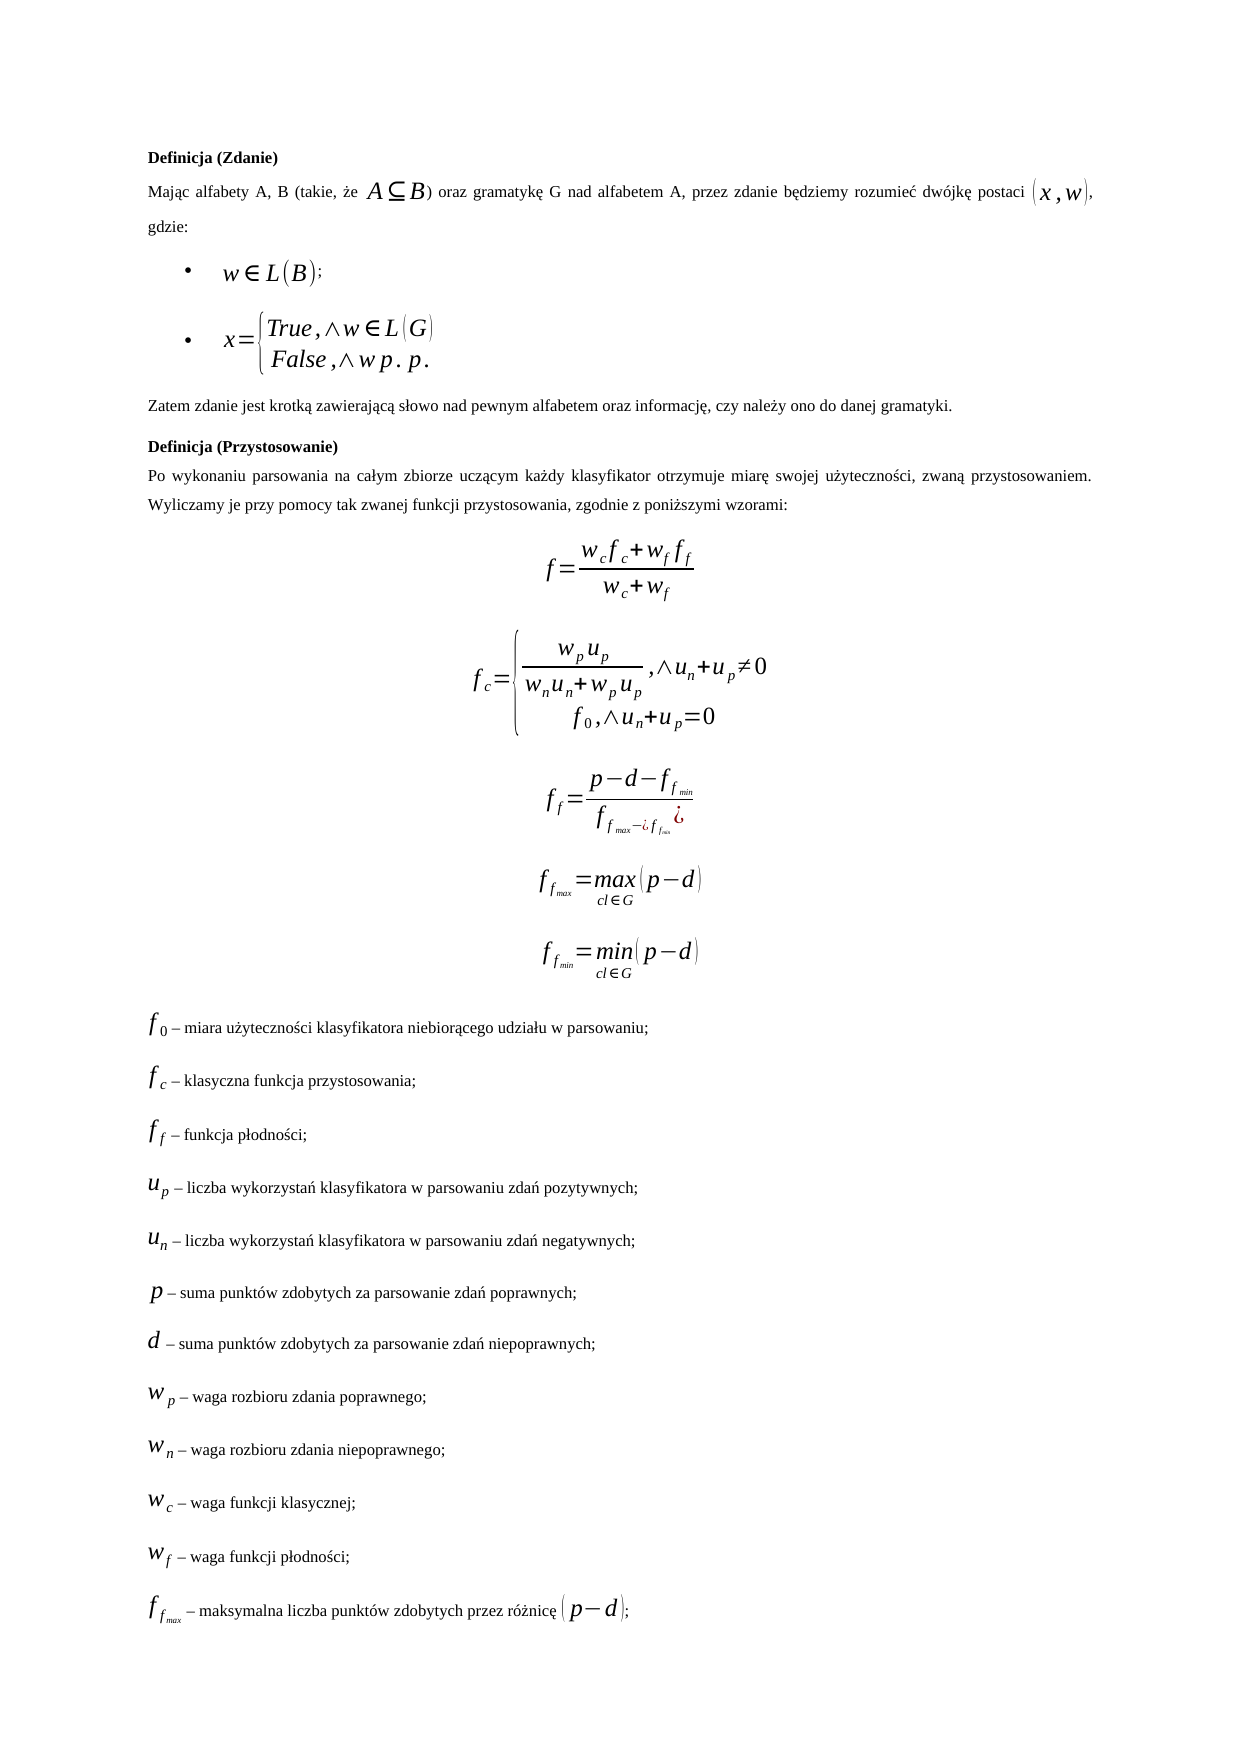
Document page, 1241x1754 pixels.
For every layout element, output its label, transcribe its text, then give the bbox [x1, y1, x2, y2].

text Mając alfabety A, B (takie, że ) oraz gramatykę G nad alfabetem A, przez zdanie będziemy rozumieć dwójkę postaci , gdzie: [148, 176, 1093, 236]
text Po wykonaniu parsowania na całym zbiorze uczącym każdy klasyfikator otrzymuje miarę swojej użyteczności, zwaną przystosowaniem. Wyliczamy je przy pomocy tak zwanej funkcji przystosowania, zgodnie z poniższymi wzorami: [148, 466, 1093, 513]
text – maksymalna liczba punktów zdobytych przez różnicę ; [148, 1591, 1093, 1626]
text Zatem zdanie jest krotką zawierającą słowo nad pewnym alfabetem oraz informację, czy należy ono do danej gramatyki. [148, 396, 1093, 415]
text – waga funkcji płodności; [148, 1538, 1093, 1569]
list ; [185, 258, 1093, 288]
text Definicja (Przystosowanie) [148, 437, 1093, 456]
text – miara użyteczności klasyfikatora niebiorącego udziału w parsowaniu; [148, 1008, 1093, 1040]
text – klasyczna funkcja przystosowania; [148, 1062, 1093, 1093]
text Definicja (Zdanie) [148, 148, 1093, 167]
text – liczba wykorzystań klasyfikatora w parsowaniu zdań pozytywnych; [148, 1169, 1093, 1200]
text – waga rozbioru zdania poprawnego; [148, 1377, 1093, 1409]
text – liczba wykorzystań klasyfikatora w parsowaniu zdań negatywnych; [148, 1222, 1093, 1254]
text – suma punktów zdobytych za parsowanie zdań poprawnych; [148, 1276, 1093, 1304]
text – funkcja płodności; [148, 1115, 1093, 1147]
text – waga rozbioru zdania niepoprawnego; [148, 1431, 1093, 1462]
text – waga funkcji klasycznej; [148, 1484, 1093, 1516]
text – suma punktów zdobytych za parsowanie zdań niepoprawnych; [148, 1327, 1093, 1355]
